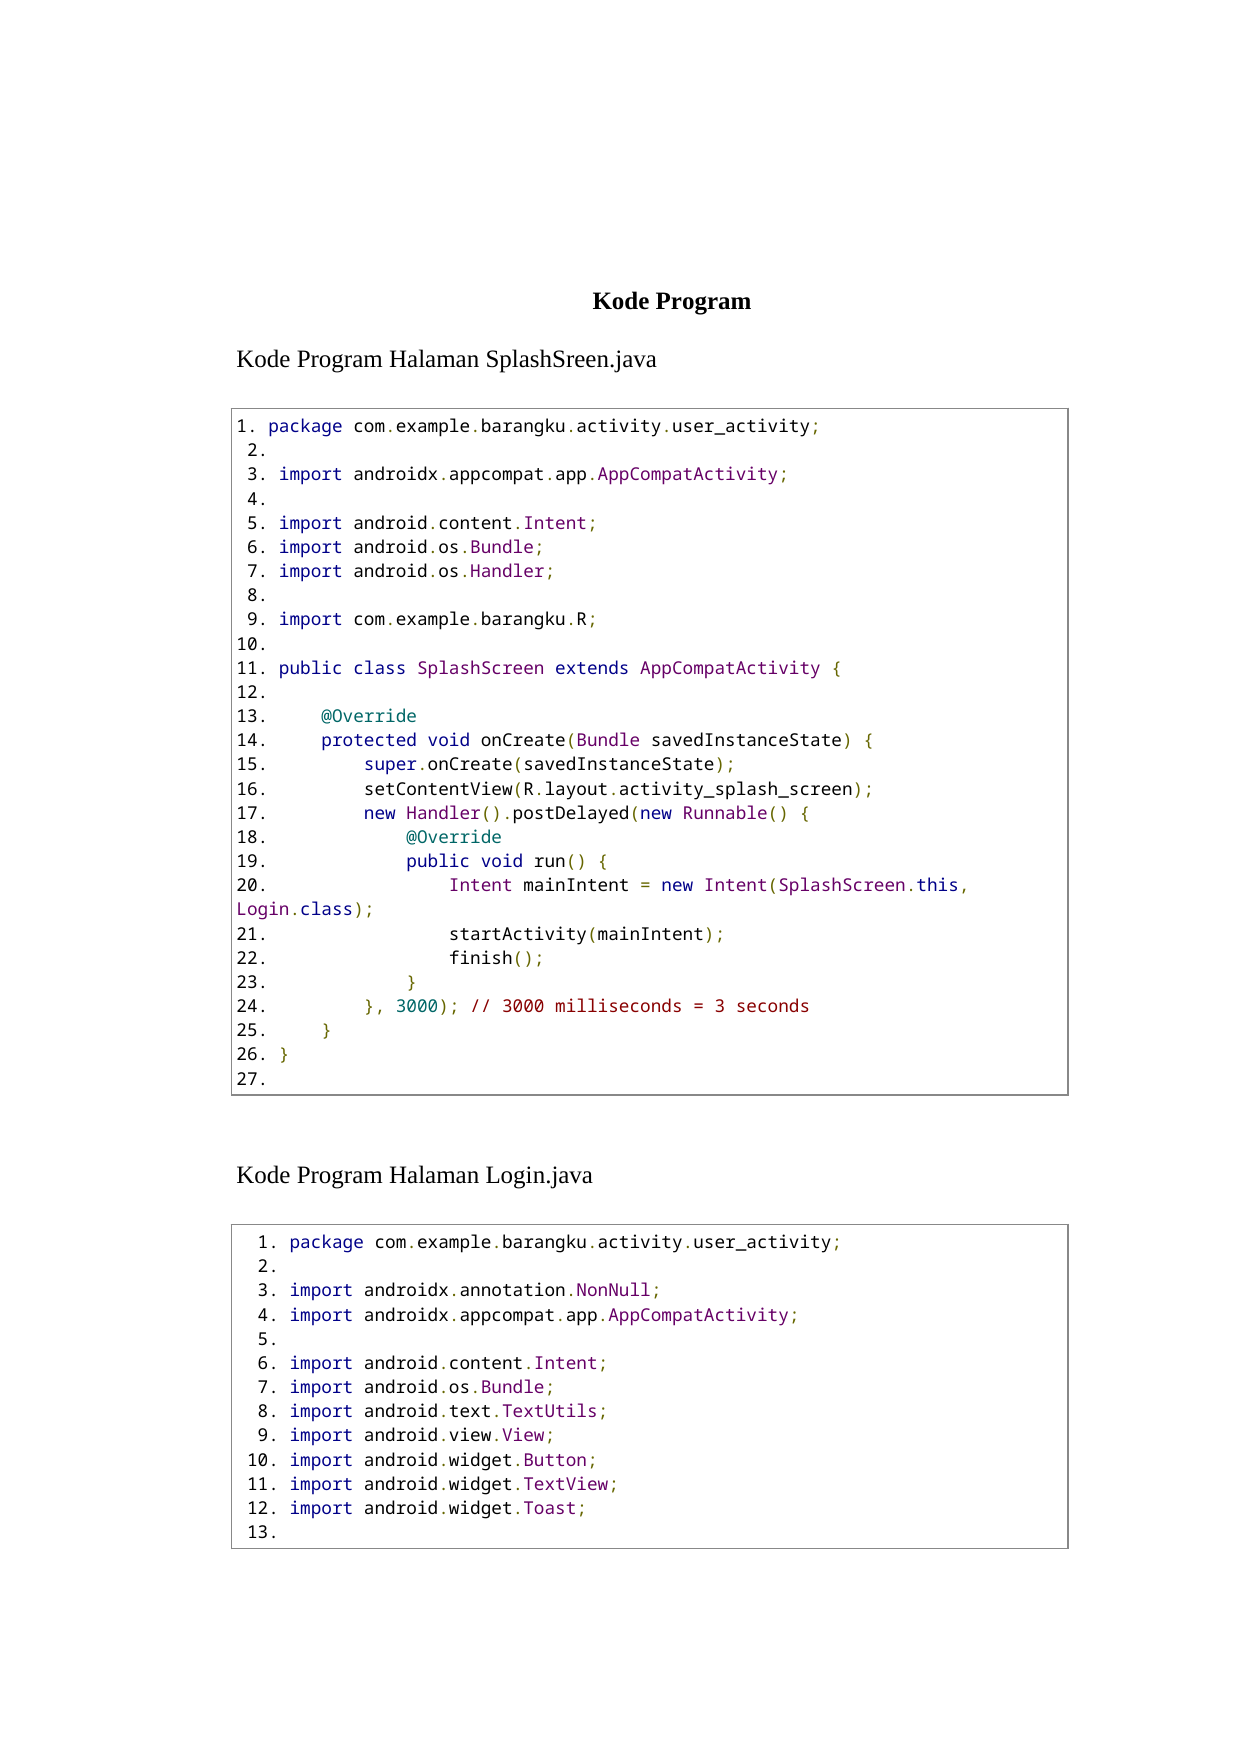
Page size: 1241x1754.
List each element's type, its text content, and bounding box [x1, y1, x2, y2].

text 14. protected void onCreate(Bundle savedInstanceState) { [236, 728, 1063, 752]
text 6. import android.content.Intent; [236, 1350, 1063, 1374]
text 4. import androidx.appcompat.app.AppCompatActivity; [236, 1302, 1063, 1326]
text 12. [236, 679, 1063, 703]
text 9. import android.view.View; [236, 1423, 1063, 1447]
text 1. package com.example.barangku.activity.user_activity; [232, 409, 1067, 438]
text 13. @Override [236, 703, 1063, 728]
text Kode Program Halaman Login.java [236, 1160, 1063, 1188]
text 26. } [236, 1042, 1063, 1060]
text 13. [232, 1514, 1067, 1548]
text 8. [236, 583, 1063, 607]
text 1. package com.example.barangku.activity.user_activity; [232, 1225, 1067, 1254]
subtitle Kode Program [281, 286, 1063, 315]
text 22. finish(); [236, 945, 1063, 969]
text 11. import android.widget.TextView; [236, 1471, 1063, 1495]
text 5. [236, 1326, 1063, 1350]
text 3. import androidx.appcompat.app.AppCompatActivity; [236, 462, 1063, 486]
text 2. [236, 1254, 1063, 1278]
text 16. setContentView(R.layout.activity_splash_screen); [236, 776, 1063, 800]
text 4. [236, 486, 1063, 510]
text 25. } [236, 1018, 1063, 1042]
text 6. import android.os.Bundle; [236, 534, 1063, 558]
text 8. import android.text.TextUtils; [236, 1399, 1063, 1423]
text Kode Program Halaman SplashSreen.java [236, 344, 1063, 372]
text 17. new Handler().postDelayed(new Runnable() { [236, 800, 1063, 824]
text 2. [236, 438, 1063, 462]
text 21. startActivity(mainIntent); [236, 921, 1063, 945]
text 20. Intent mainIntent = new Intent(SplashScreen.this, Login.class); [236, 873, 1063, 921]
text 10. [236, 631, 1063, 655]
text 5. import android.content.Intent; [236, 510, 1063, 534]
text 23. } [236, 969, 1063, 993]
text 7. import android.os.Bundle; [236, 1374, 1063, 1399]
text 18. @Override [236, 824, 1063, 848]
text 27. [232, 1060, 1067, 1094]
text 19. public void run() { [236, 848, 1063, 873]
text 24. }, 3000); // 3000 milliseconds = 3 seconds [236, 993, 1063, 1018]
text 9. import com.example.barangku.R; [236, 607, 1063, 631]
text 10. import android.widget.Button; [236, 1447, 1063, 1471]
text 7. import android.os.Handler; [236, 558, 1063, 583]
text 11. public class SplashScreen extends AppCompatActivity { [236, 655, 1063, 679]
text 12. import android.widget.Toast; [236, 1495, 1063, 1514]
text 3. import androidx.annotation.NonNull; [236, 1278, 1063, 1302]
text 15. super.onCreate(savedInstanceState); [236, 752, 1063, 776]
